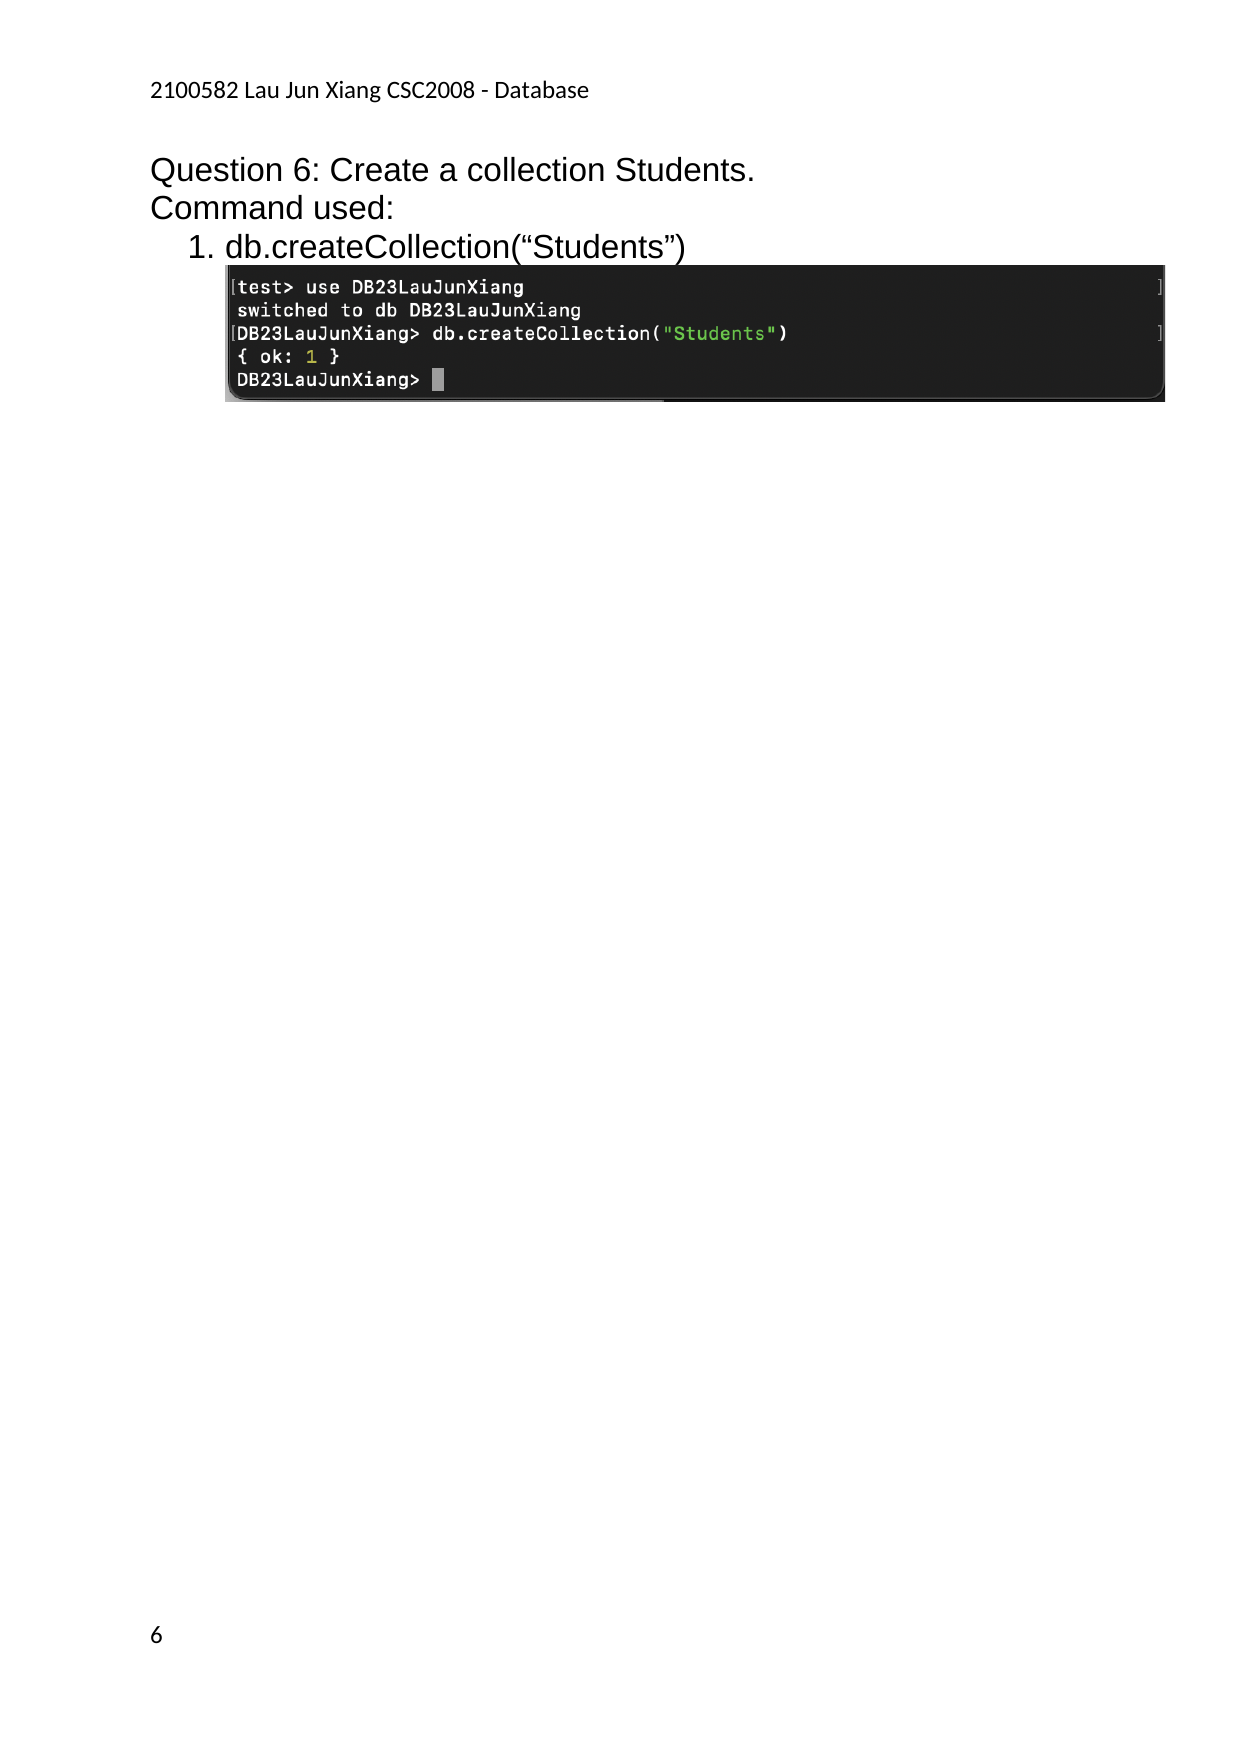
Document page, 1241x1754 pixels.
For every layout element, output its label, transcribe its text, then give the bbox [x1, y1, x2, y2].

text Command used: [150, 188, 1090, 227]
text Question 6: Create a collection Students. [150, 150, 1090, 188]
picture [225, 265, 1166, 402]
